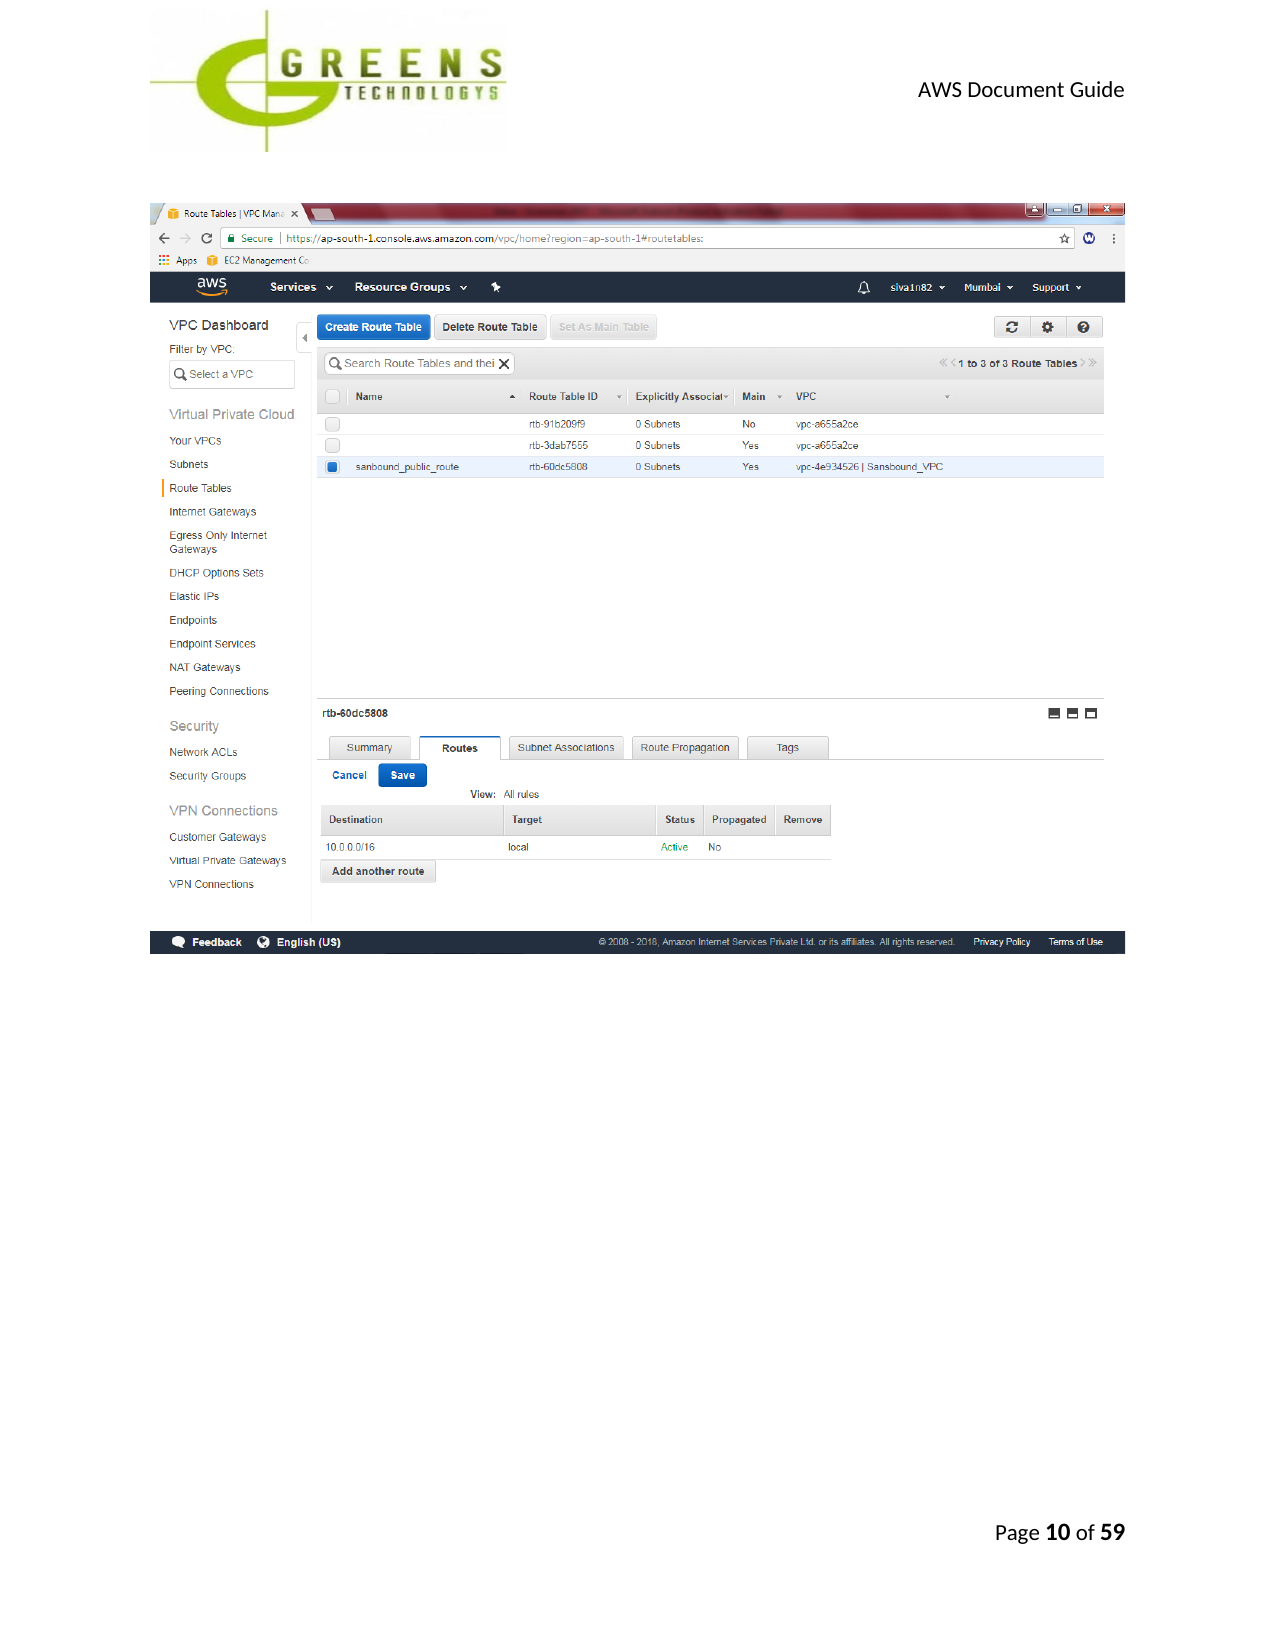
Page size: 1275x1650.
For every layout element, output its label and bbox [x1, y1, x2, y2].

picture [150, 0, 507, 152]
picture [150, 203, 1125, 954]
